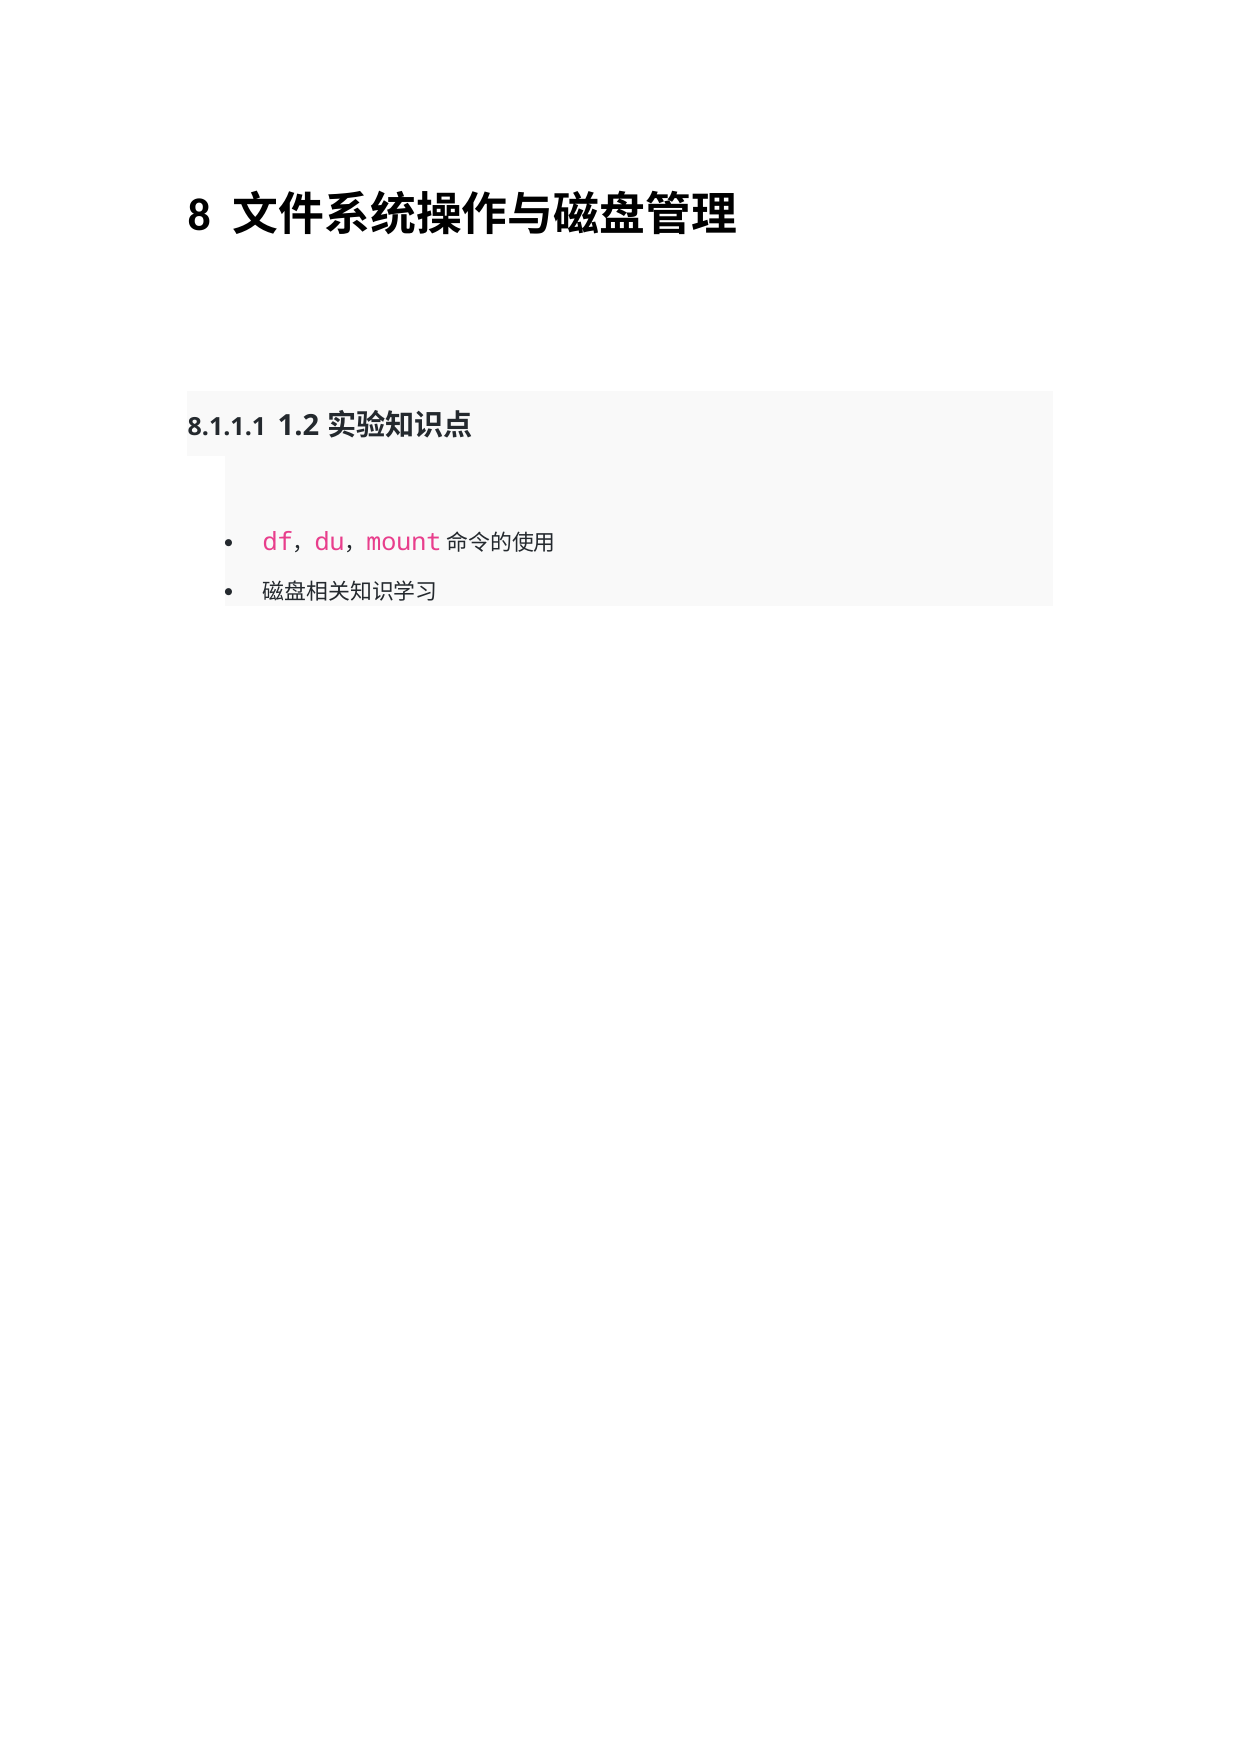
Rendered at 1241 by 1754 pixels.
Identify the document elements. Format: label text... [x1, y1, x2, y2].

list df，du，mount命令的使用 [225, 508, 1053, 573]
subtitle 文件系统操作与磁盘管理 [187, 162, 1053, 259]
list 磁盘相关知识学习 [225, 573, 1053, 606]
subtitle 1.2 实验知识点 [187, 391, 1053, 456]
